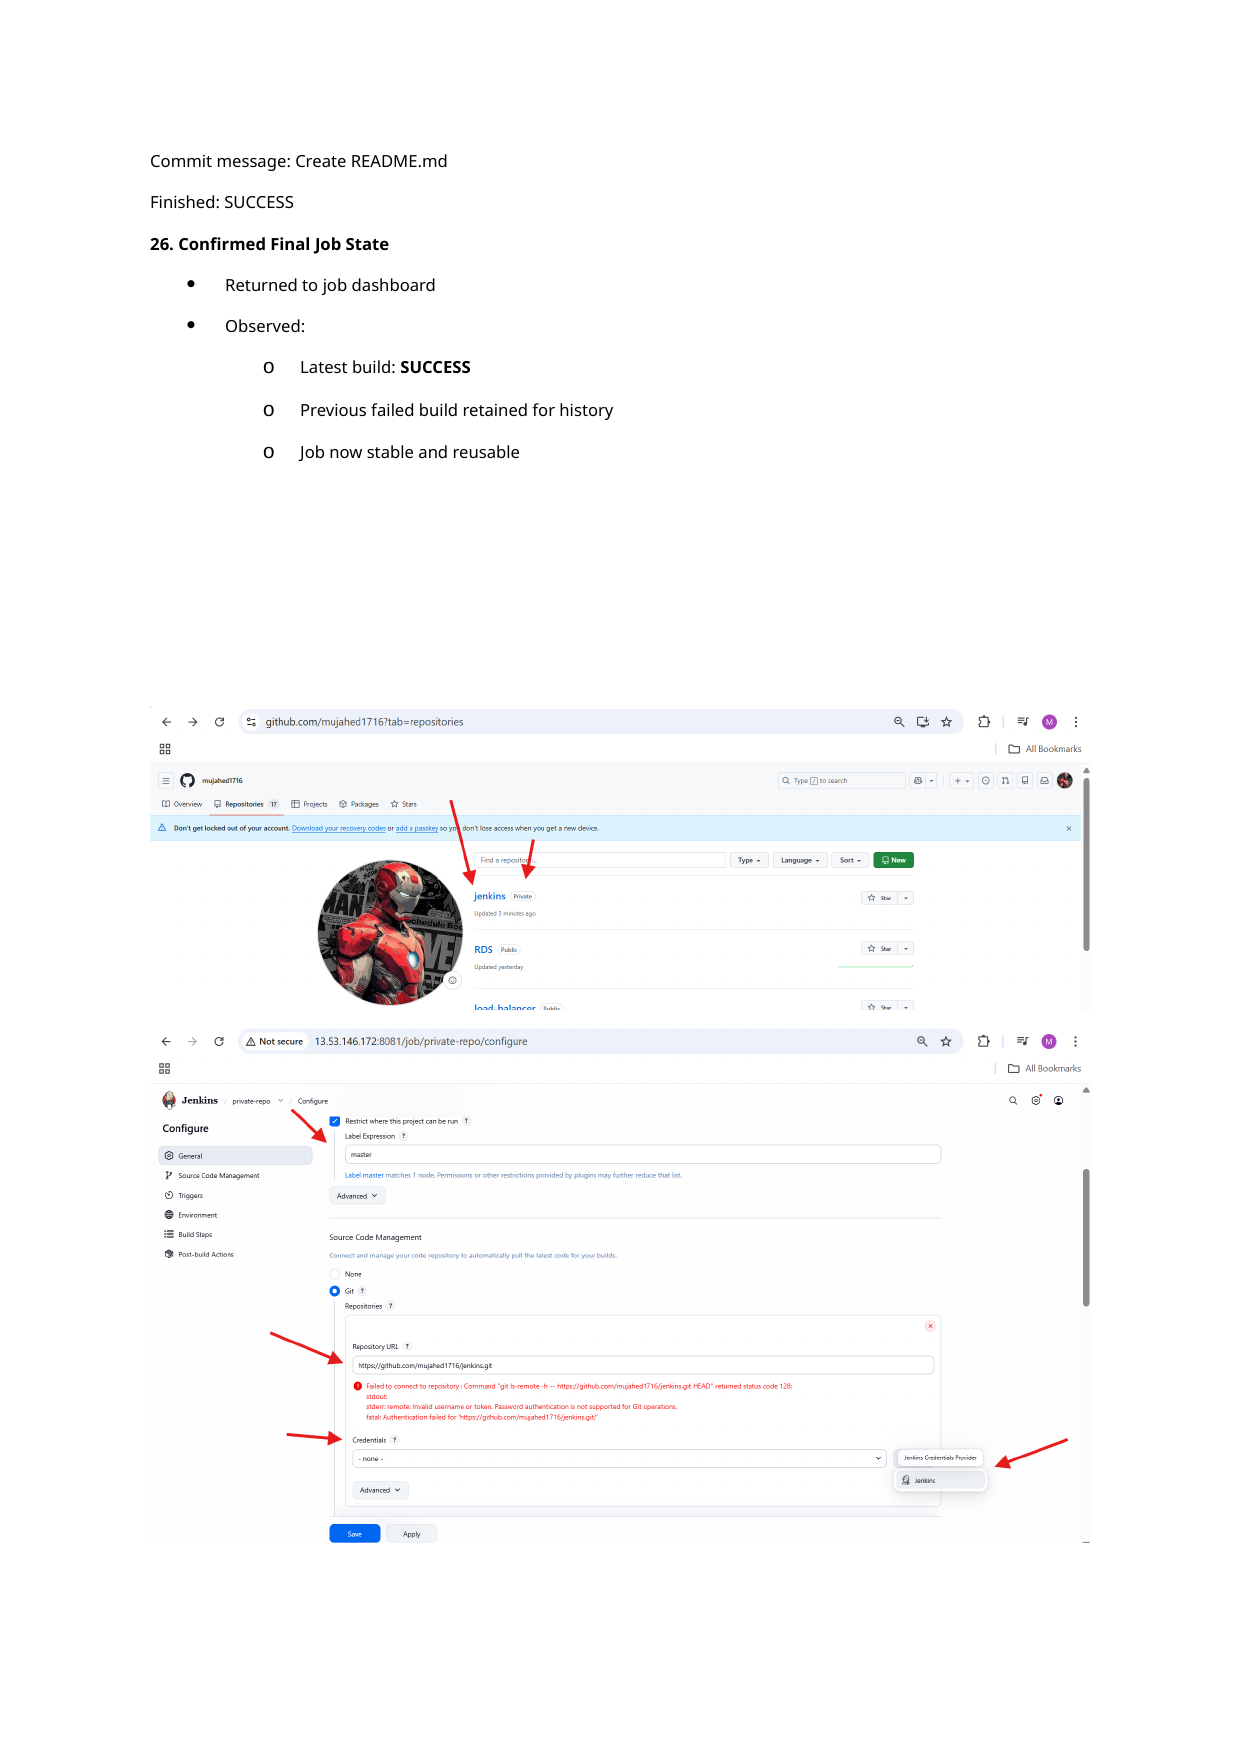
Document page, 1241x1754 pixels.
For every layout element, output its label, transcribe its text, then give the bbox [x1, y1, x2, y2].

text Commit message: Create README.md [150, 150, 1090, 173]
list Observed: [187, 314, 1090, 337]
picture [150, 1028, 1091, 1543]
list Returned to job dashboard [187, 273, 1090, 296]
text Finished: SUCCESS [150, 191, 1090, 214]
list Latest build: SUCCESS [262, 356, 1090, 380]
list Previous failed build retained for history [262, 398, 1090, 422]
text 26. Confirmed Final Job State [150, 232, 1090, 255]
list Job now stable and reusable [262, 441, 1090, 465]
picture [150, 706, 1091, 1010]
